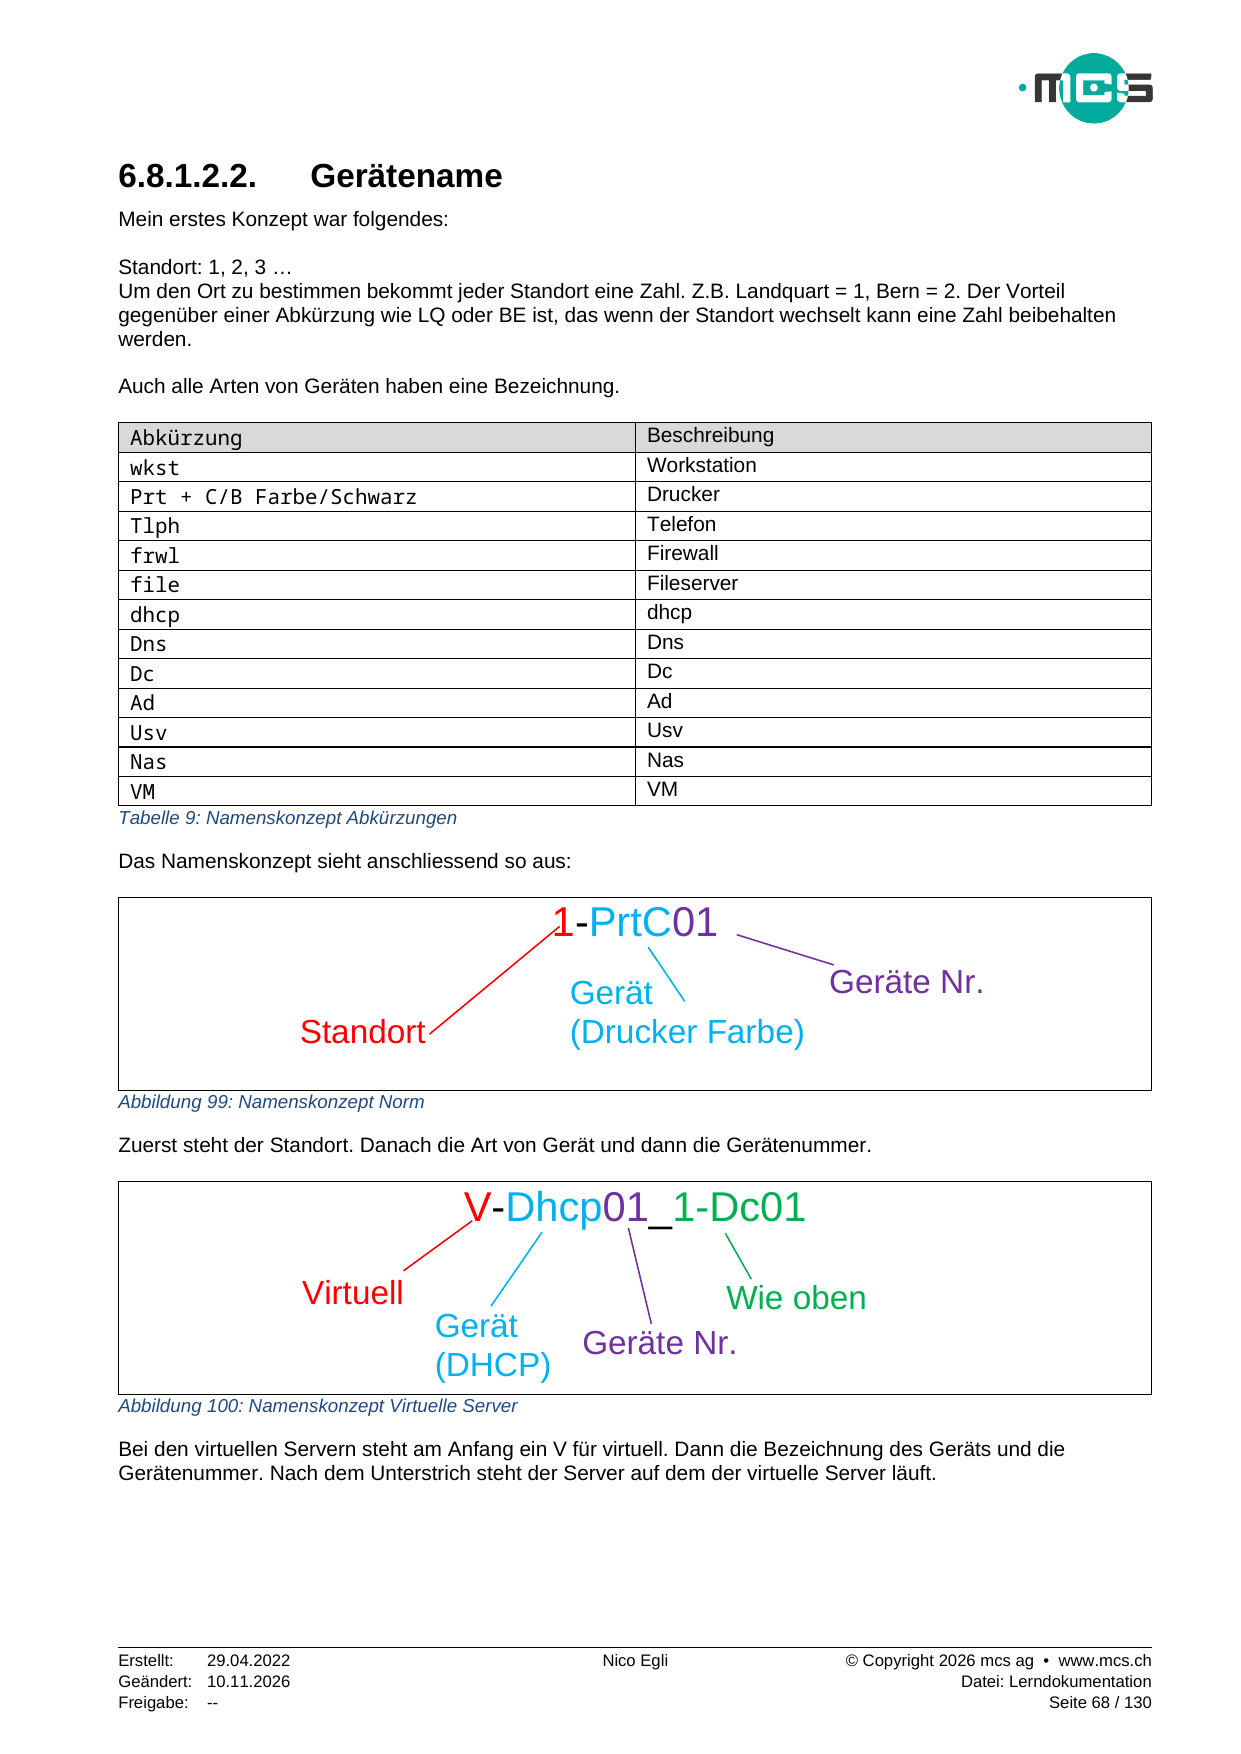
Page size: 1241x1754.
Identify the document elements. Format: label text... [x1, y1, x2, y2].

table_cell Prt + C/B Farbe/Schwarz [119, 482, 635, 511]
table_cell Dc [119, 659, 635, 687]
table_cell dhcp [636, 600, 1151, 628]
table_cell Dns [636, 630, 1151, 658]
table_cell Nas [636, 748, 1151, 776]
subtitle Gerätename [118, 156, 1152, 194]
table_cell Dns [119, 630, 635, 658]
text Bei den virtuellen Servern steht am Anfang ein V für virtuell. Dann die Bezeichnung des Geräts und die Gerätenummer. Nach dem Unterstrich steht der Server auf dem der virtuelle Server läuft. [118, 1437, 1152, 1485]
table_cell file [119, 571, 635, 599]
table_cell Usv [119, 718, 635, 746]
table_cell dhcp [119, 600, 635, 628]
table_header V-Dhcp01_1-Dc01 [119, 1182, 1151, 1394]
table_cell Dc [636, 659, 1151, 687]
table_cell wkst [119, 453, 635, 481]
table_cell VM [636, 777, 1151, 805]
text Um den Ort zu bestimmen bekommt jeder Standort eine Zahl. Z.B. Landquart = 1, Bern = 2. Der Vorteil gegenüber einer Abkürzung wie LQ oder BE ist, das wenn der Standort wechselt kann eine Zahl beibehalten werden. [118, 278, 1152, 350]
table_header Abkürzung [119, 423, 635, 452]
table_cell Ad [119, 689, 635, 717]
table_cell Nas [119, 748, 635, 776]
table_cell Ad [636, 689, 1151, 717]
picture [1018, 53, 1155, 124]
text Auch alle Arten von Geräten haben eine Bezeichnung. [118, 374, 1152, 398]
table_cell frwl [119, 541, 635, 569]
table_cell VM [119, 777, 635, 805]
table_cell Telefon [636, 512, 1151, 540]
text Mein erstes Konzept war folgendes: [118, 207, 1152, 231]
text Standort: 1, 2, 3 … [118, 254, 1152, 278]
table_cell Fileserver [636, 571, 1151, 599]
table_cell Workstation [636, 453, 1151, 481]
text Zuerst steht der Standort. Danach die Art von Gerät und dann die Gerätenummer. [118, 1133, 1152, 1157]
table_header Beschreibung [636, 423, 1151, 452]
table_cell Usv [636, 718, 1151, 746]
table_cell Tlph [119, 512, 635, 540]
table_cell Firewall [636, 541, 1151, 569]
table_header 1-PrtC01 [119, 898, 1151, 1089]
table_cell Drucker [636, 482, 1151, 511]
text Das Namenskonzept sieht anschliessend so aus: [118, 849, 1152, 873]
